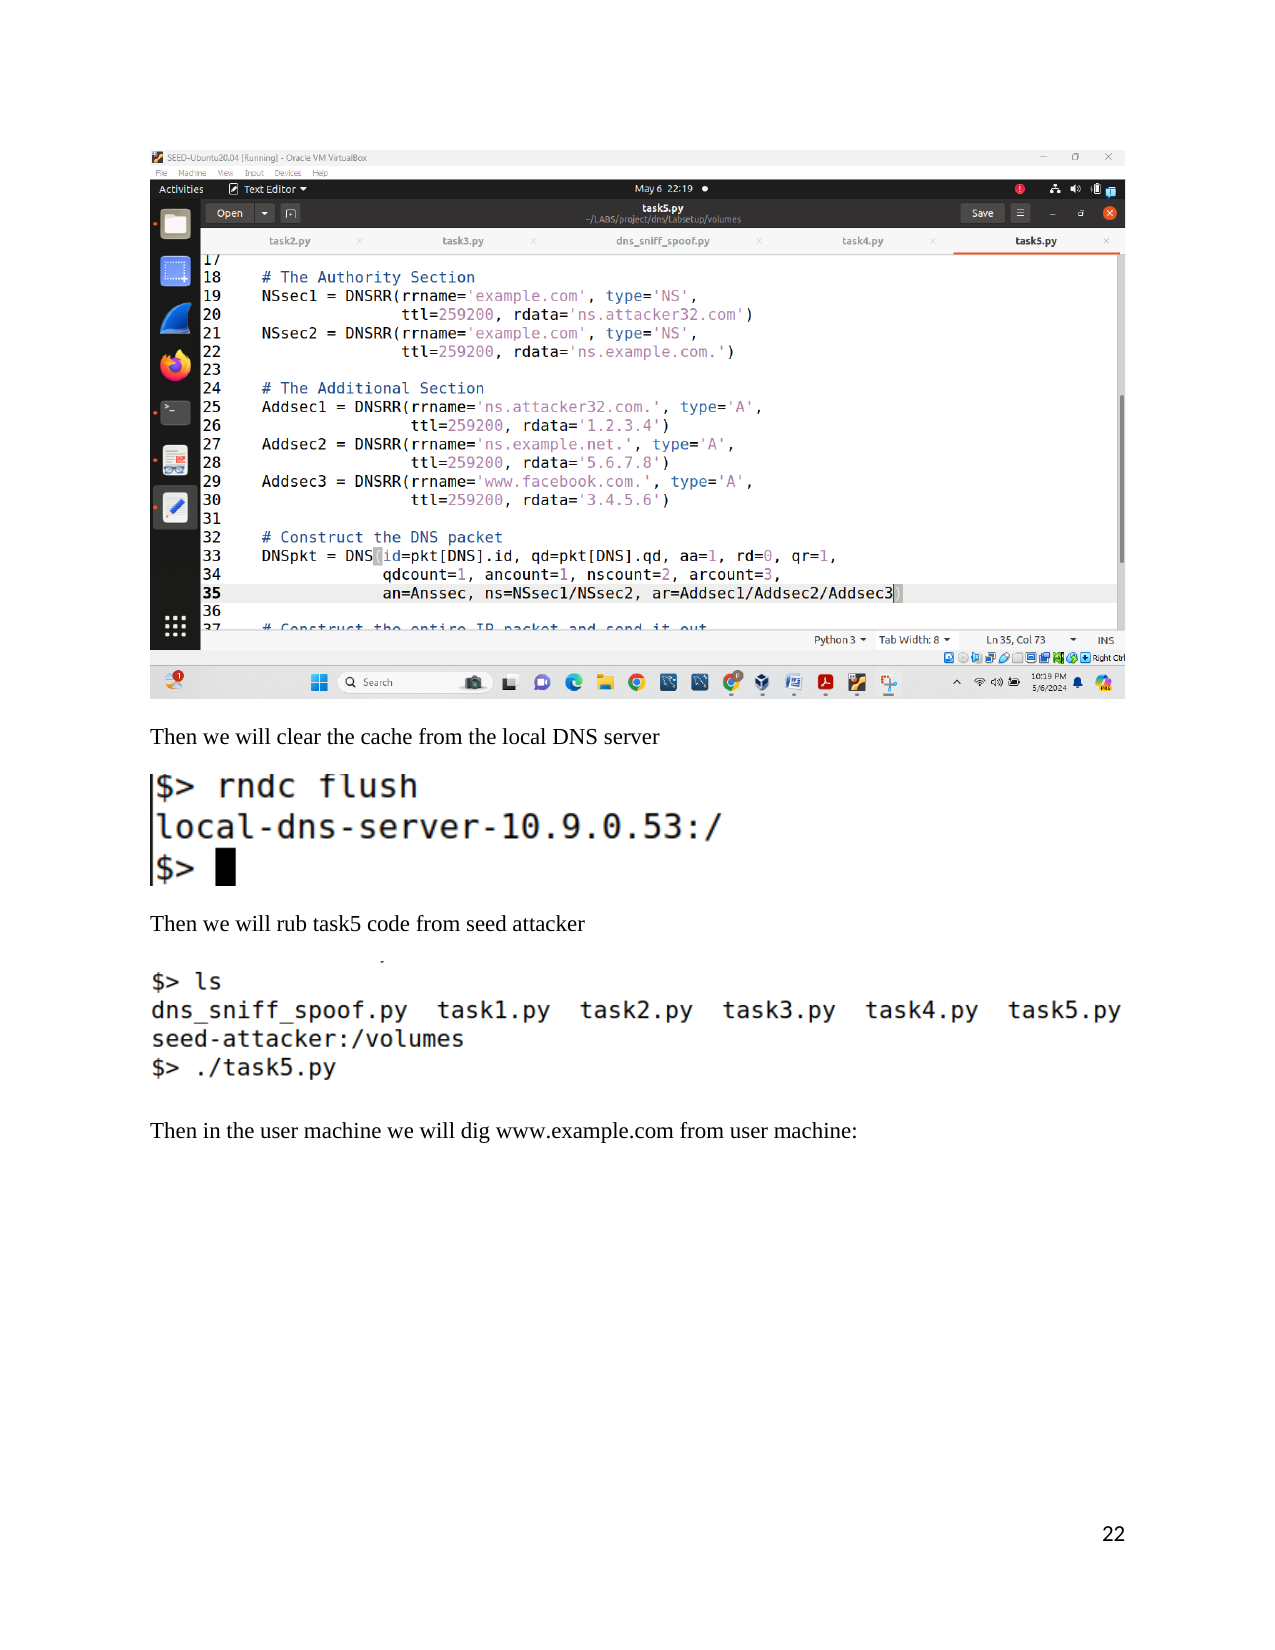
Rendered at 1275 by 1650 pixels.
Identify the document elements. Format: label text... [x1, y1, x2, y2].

text Then we will rub task5 code from seed attacker [150, 910, 1125, 936]
text Then we will clear the cache from the local DNS server [150, 723, 1125, 749]
picture [150, 150, 1125, 699]
picture [150, 961, 1125, 1092]
text Then in the user machine we will dig www.example.com from user machine: [150, 1117, 1125, 1143]
picture [150, 774, 757, 886]
